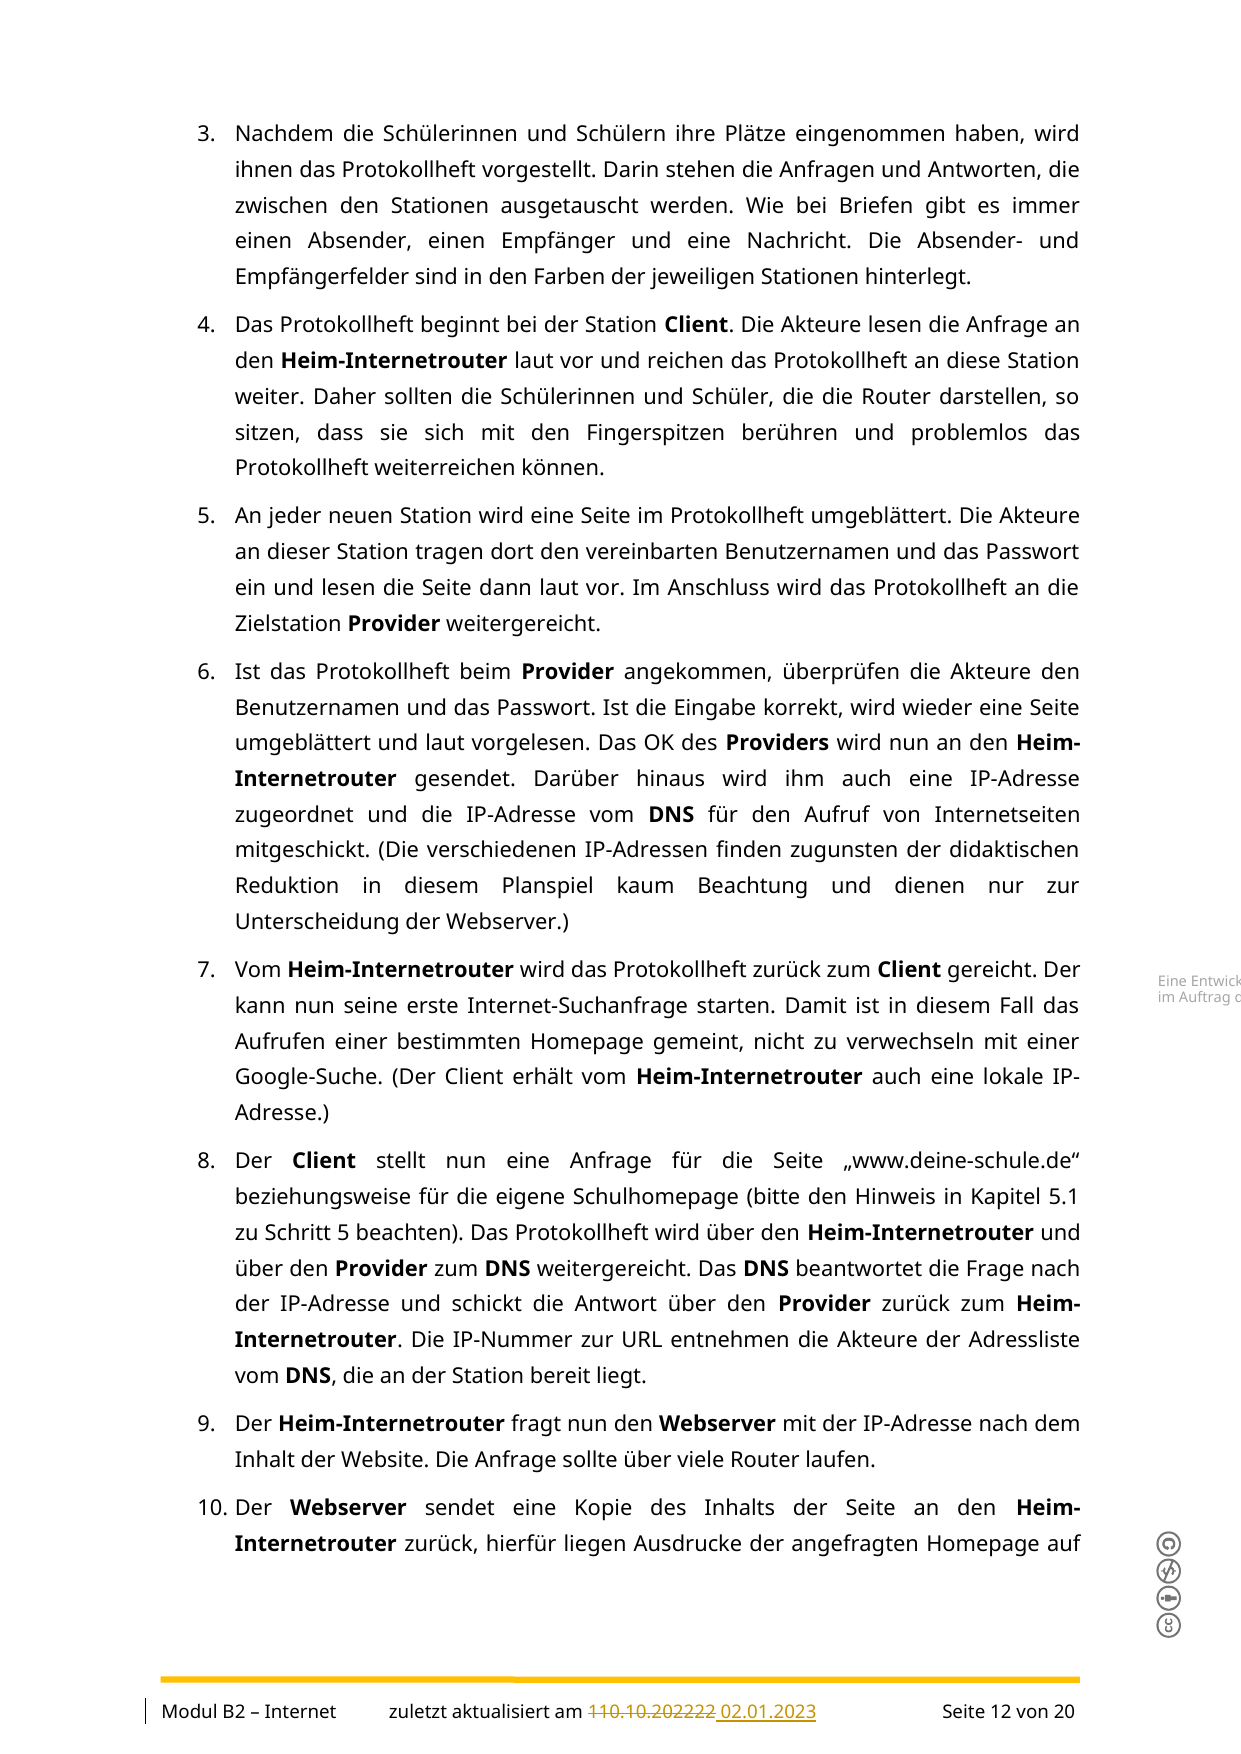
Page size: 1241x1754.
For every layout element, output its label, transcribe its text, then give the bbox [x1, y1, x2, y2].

list Der Heim-Internetrouter fragt nun den Webserver mit der IP-Adresse nach dem Inhalt der Website. Die Anfrage sollte über viele Router laufen. [197, 1408, 1081, 1473]
list Der Client stellt nun eine Anfrage für die Seite „www.deine-schule.de“ beziehungsweise für die eigene Schulhomepage (bitte den Hinweis in Kapitel 5.1 zu Schritt 5 beachten). Das Protokollheft wird über den Heim-Internetrouter und über den Provider zum DNS weitergereicht. Das DNS beantwortet die Frage nach der IP-Adresse und schickt die Antwort über den Provider zurück zum Heim-Internetrouter. Die IP-Nummer zur URL entnehmen die Akteure der Adressliste vom DNS, die an der Station bereit liegt. [197, 1145, 1081, 1389]
list Ist das Protokollheft beim Provider angekommen, überprüfen die Akteure den Benutzernamen und das Passwort. Ist die Eingabe korrekt, wird wieder eine Seite umgeblättert und laut vorgelesen. Das OK des Providers wird nun an den Heim-Internetrouter gesendet. Darüber hinaus wird ihm auch eine IP-Adresse zugeordnet und die IP-Adresse vom DNS für den Aufruf von Internetseiten mitgeschickt. (Die verschiedenen IP-Adressen finden zugunsten der didaktischen Reduktion in diesem Planspiel kaum Beachtung und dienen nur zur Unterscheidung der Webserver.) [197, 656, 1081, 936]
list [197, 1492, 1081, 1557]
list Vom Heim-Internetrouter wird das Protokollheft zurück zum Client gereicht. Der kann nun seine erste Internet-Suchanfrage starten. Damit ist in diesem Fall das Aufrufen einer bestimmten Homepage gemeint, nicht zu verwechseln mit einer Google-Suche. (Der Client erhält vom Heim-Internetrouter auch eine lokale IP-Adresse.) [197, 954, 1081, 1127]
list Das Protokollheft beginnt bei der Station Client. Die Akteure lesen die Anfrage an den Heim-Internetrouter laut vor und reichen das Protokollheft an diese Station weiter. Daher sollten die Schülerinnen und Schüler, die die Router darstellen, so sitzen, dass sie sich mit den Fingerspitzen berühren und problemlos das Protokollheft weiterreichen können. [197, 309, 1081, 482]
list Nachdem die Schülerinnen und Schülern ihre Plätze eingenommen haben, wird ihnen das Protokollheft vorgestellt. Darin stehen die Anfragen und Antworten, die zwischen den Stationen ausgetauscht werden. Wie bei Briefen gibt es immer einen Absender, einen Empfänger und eine Nachricht. Die Absender- und Empfängerfelder sind in den Farben der jeweiligen Stationen hinterlegt. [197, 118, 1081, 291]
list An jeder neuen Station wird eine Seite im Protokollheft umgeblättert. Die Akteure an dieser Station tragen dort den vereinbarten Benutzernamen und das Passwort ein und lesen die Seite dann laut vor. Im Anschluss wird das Protokollheft an die Zielstation Provider weitergereicht. [197, 500, 1081, 637]
